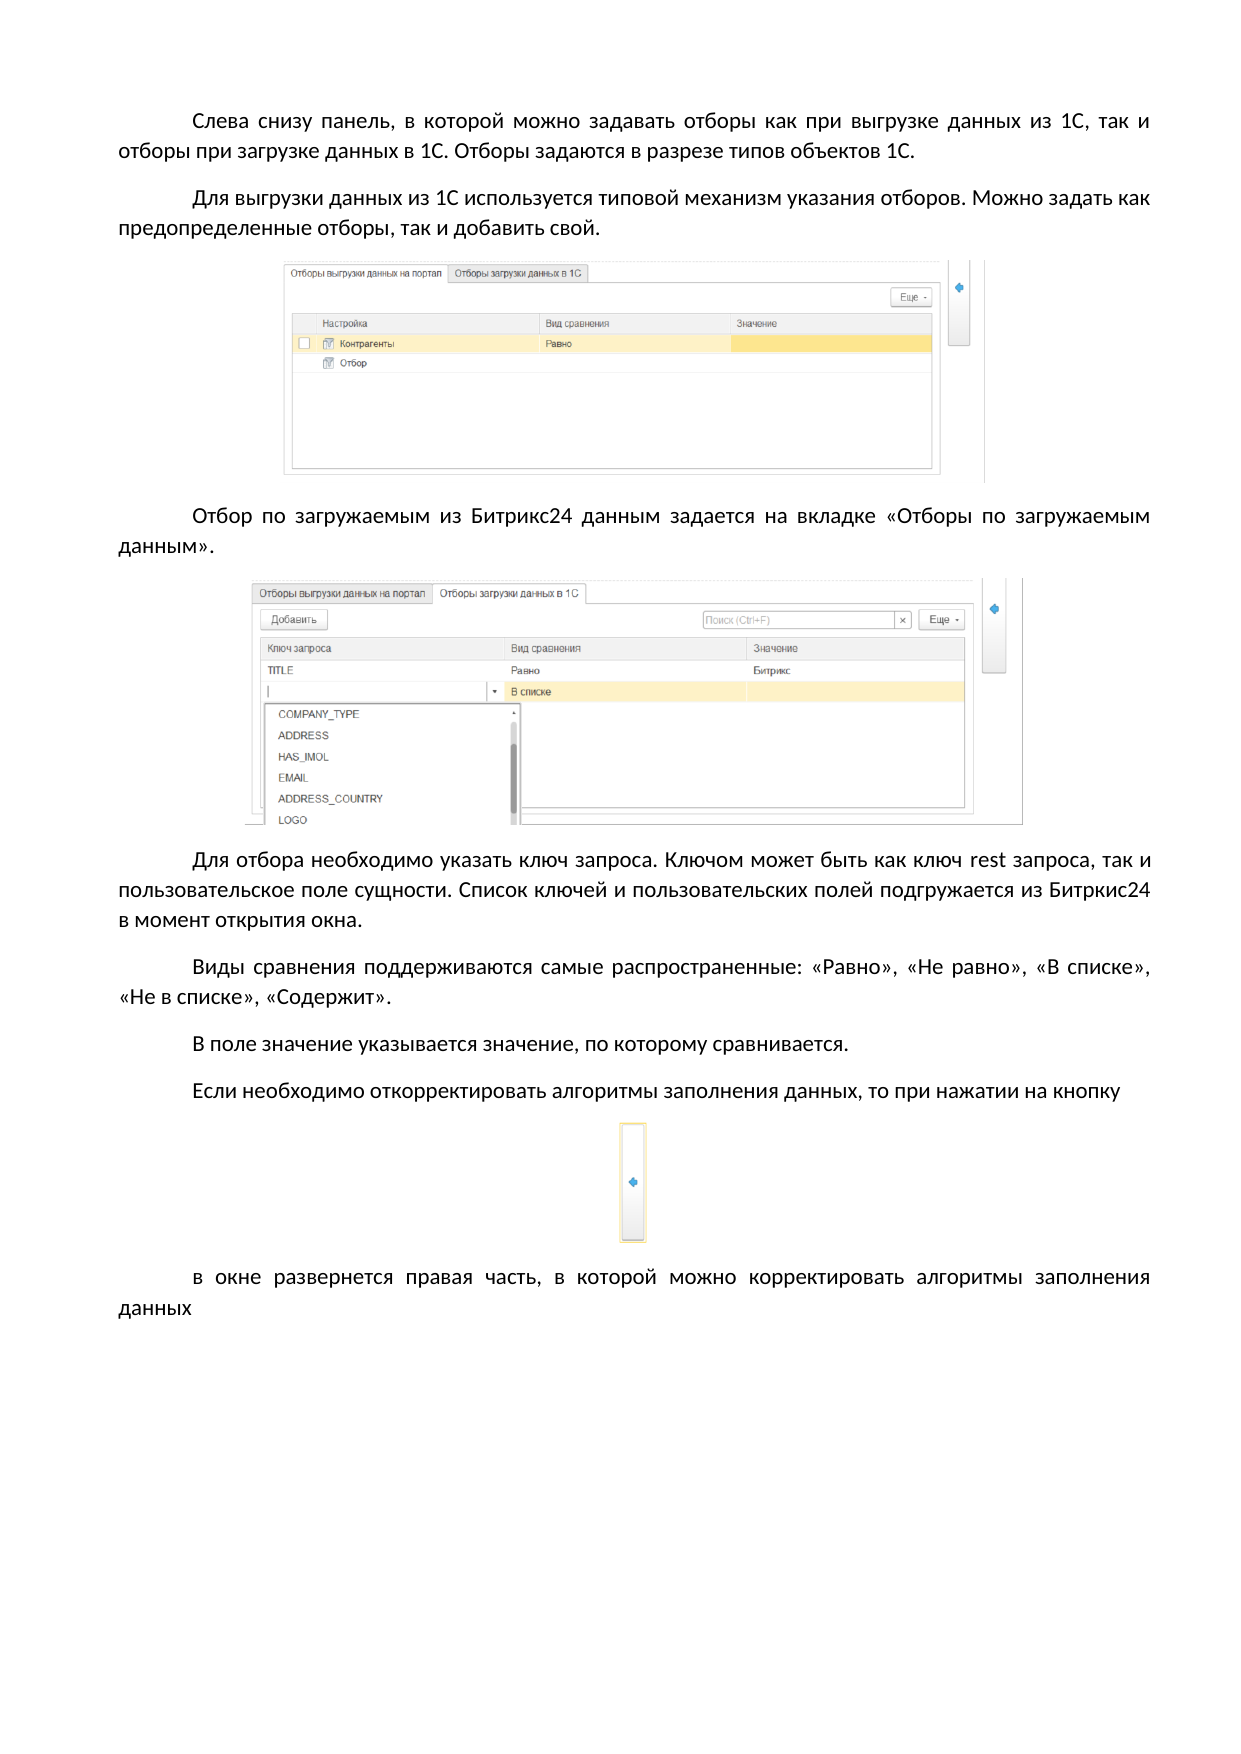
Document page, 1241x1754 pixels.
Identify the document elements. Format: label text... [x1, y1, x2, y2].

text Виды сравнения поддерживаются самые распространенные: «Равно», «Не равно», «В списке», «Не в списке», «Содержит». [118, 952, 1152, 1010]
text Для выгрузки данных из 1С используется типовой механизм указания отборов. Можно задать как предопределенные отборы, так и добавить свой. [118, 183, 1152, 241]
picture [244, 578, 1025, 826]
text В поле значение указывается значение, по которому сравнивается. [118, 1029, 1152, 1057]
text в окне развернется правая часть, в которой можно корректировать алгоритмы заполнения данных [118, 1262, 1152, 1321]
picture [617, 1122, 653, 1244]
text Для отбора необходимо указать ключ запроса. Ключом может быть как ключ rest запроса, так и пользовательское поле сущности. Список ключей и пользовательских полей подгружается из Битркис24 в момент открытия окна. [118, 845, 1152, 933]
picture [280, 260, 990, 483]
text Если необходимо откорректировать алгоритмы заполнения данных, то при нажатии на кнопку [118, 1076, 1152, 1104]
text Слева снизу панель, в которой можно задавать отборы как при выгрузке данных из 1С, так и отборы при загрузке данных в 1С. Отборы задаются в разрезе типов объектов 1С. [118, 106, 1152, 164]
text Отбор по загружаемым из Битрикс24 данным задается на вкладке «Отборы по загружаемым данным». [118, 501, 1152, 559]
